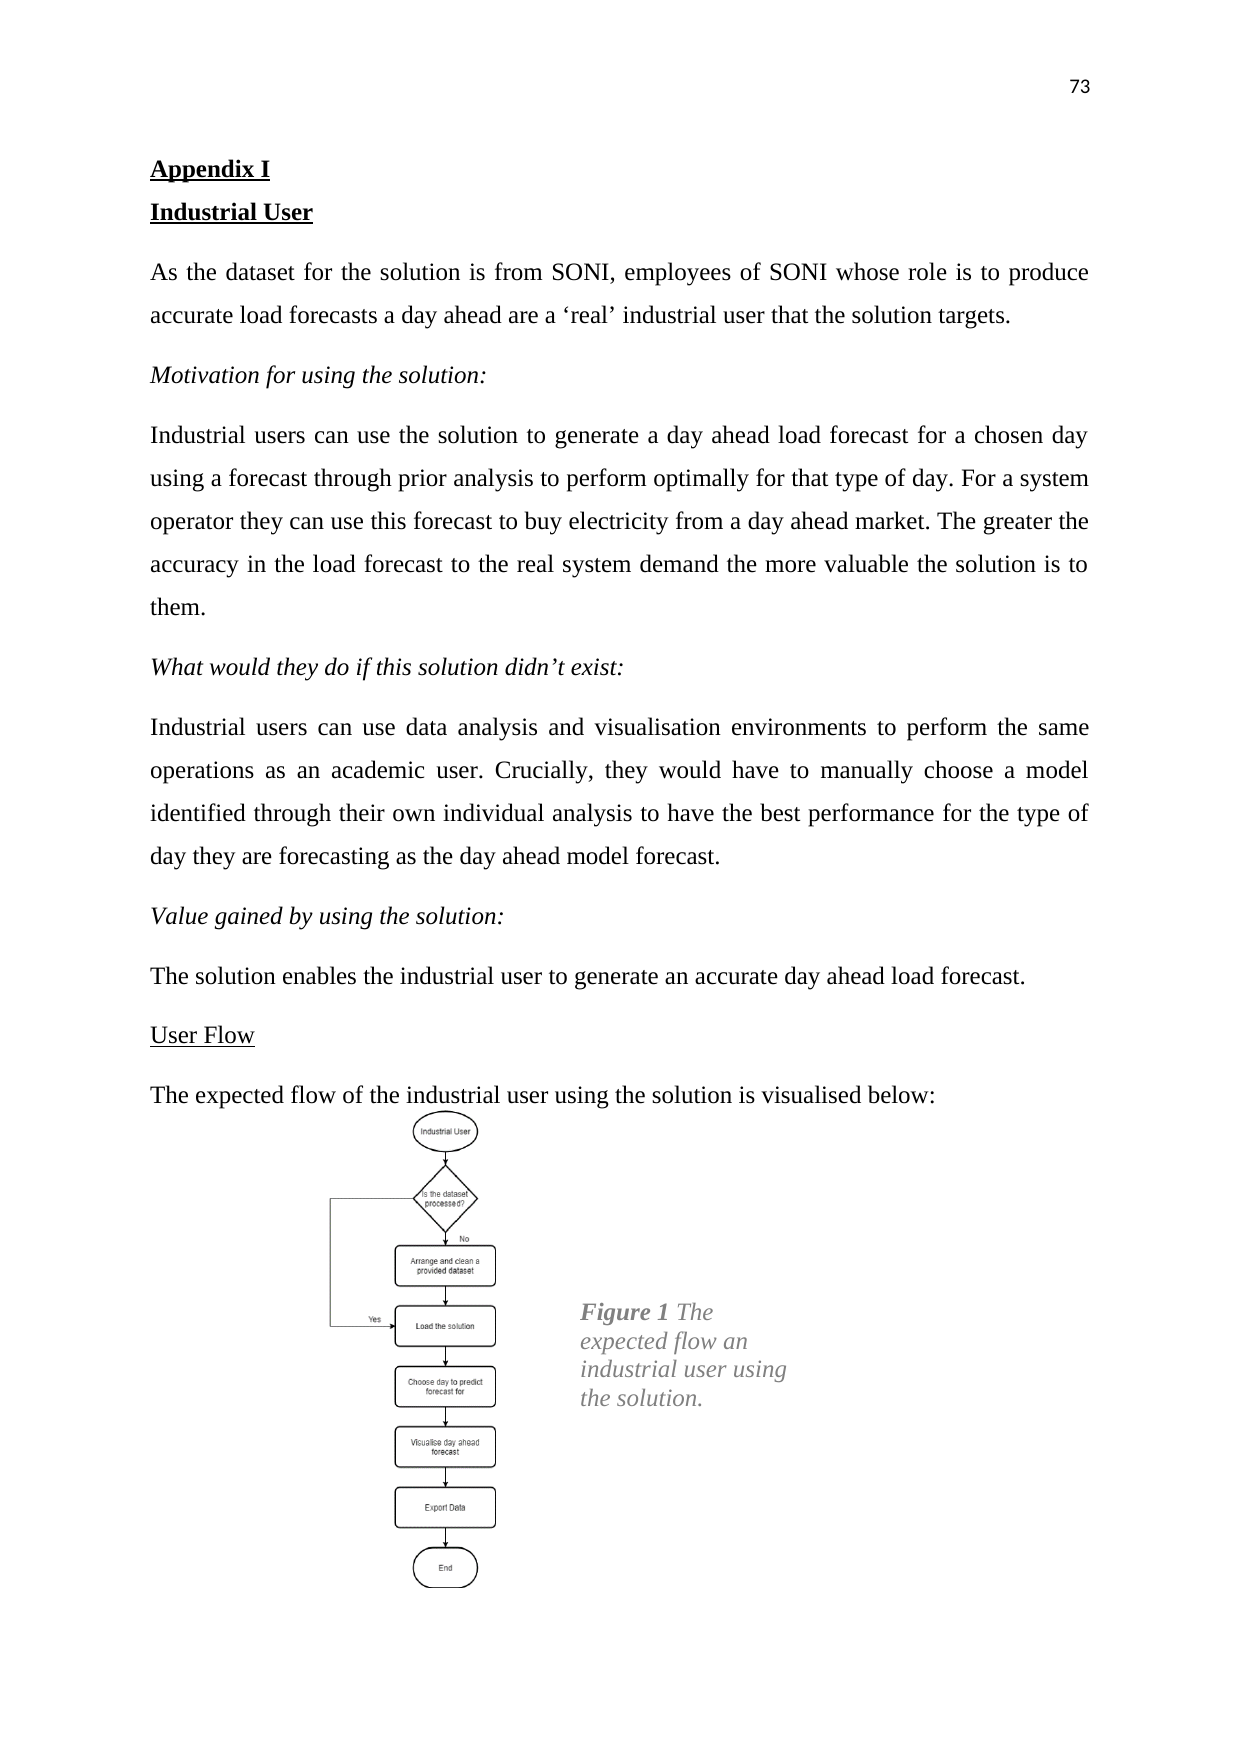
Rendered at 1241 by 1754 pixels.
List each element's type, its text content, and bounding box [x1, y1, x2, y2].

picture [325, 1110, 496, 1588]
text What would they do if this solution didn’t exist: [150, 652, 1090, 681]
text User Flow [150, 1021, 1090, 1049]
text The solution enables the industrial user to generate an accurate day ahead load forecast. [150, 961, 1090, 989]
text Motivation for using the solution: [150, 360, 1090, 389]
text The expected flow of the industrial user using the solution is visualised below: [150, 1080, 1090, 1109]
text Industrial users can use data analysis and visualisation environments to perform the same operations as an academic user. Crucially, they would have to manually choose a model identified through their own individual analysis to have the best performance for the type of day they are forecasting as the day ahead model forecast. [150, 712, 1090, 870]
text Industrial users can use the solution to generate a day ahead load forecast for a chosen day using a forecast through prior analysis to perform optimally for that type of day. For a system operator they can use this forecast to buy electricity from a day ahead market. The greater the accuracy in the load forecast to the real system demand the more valuable the solution is to them. [150, 420, 1090, 621]
text As the dataset for the solution is from SONI, employees of SONI whose role is to produce accurate load forecasts a day ahead are a ‘real’ industrial user that the solution targets. [150, 257, 1090, 329]
text Value gained by using the solution: [150, 901, 1090, 930]
subtitle Appendix I [150, 154, 1090, 183]
text Industrial User [150, 197, 1090, 226]
